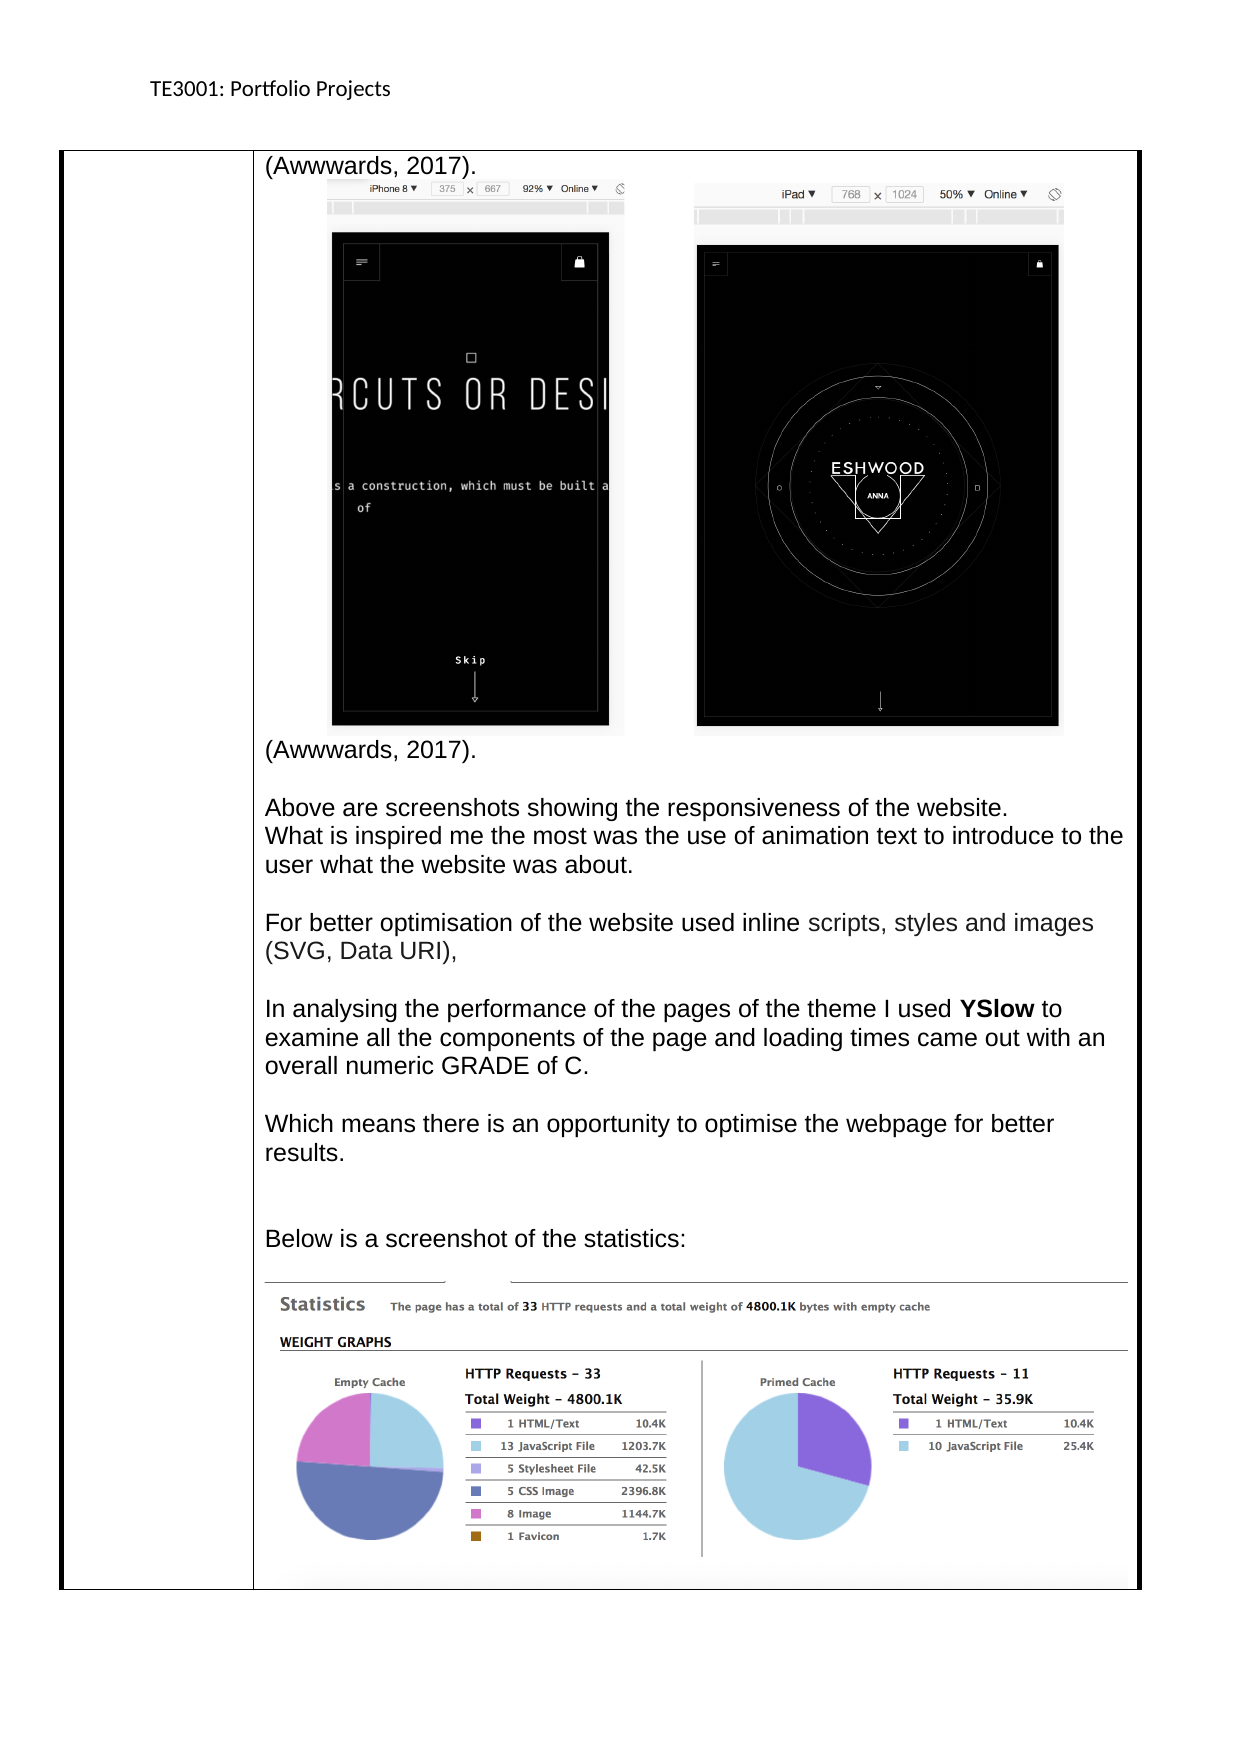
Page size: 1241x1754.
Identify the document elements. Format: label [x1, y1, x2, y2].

table_cell [64, 151, 253, 1589]
table_cell [254, 151, 1137, 1589]
picture [327, 179, 625, 736]
picture [264, 1281, 1128, 1589]
picture [693, 183, 1064, 736]
